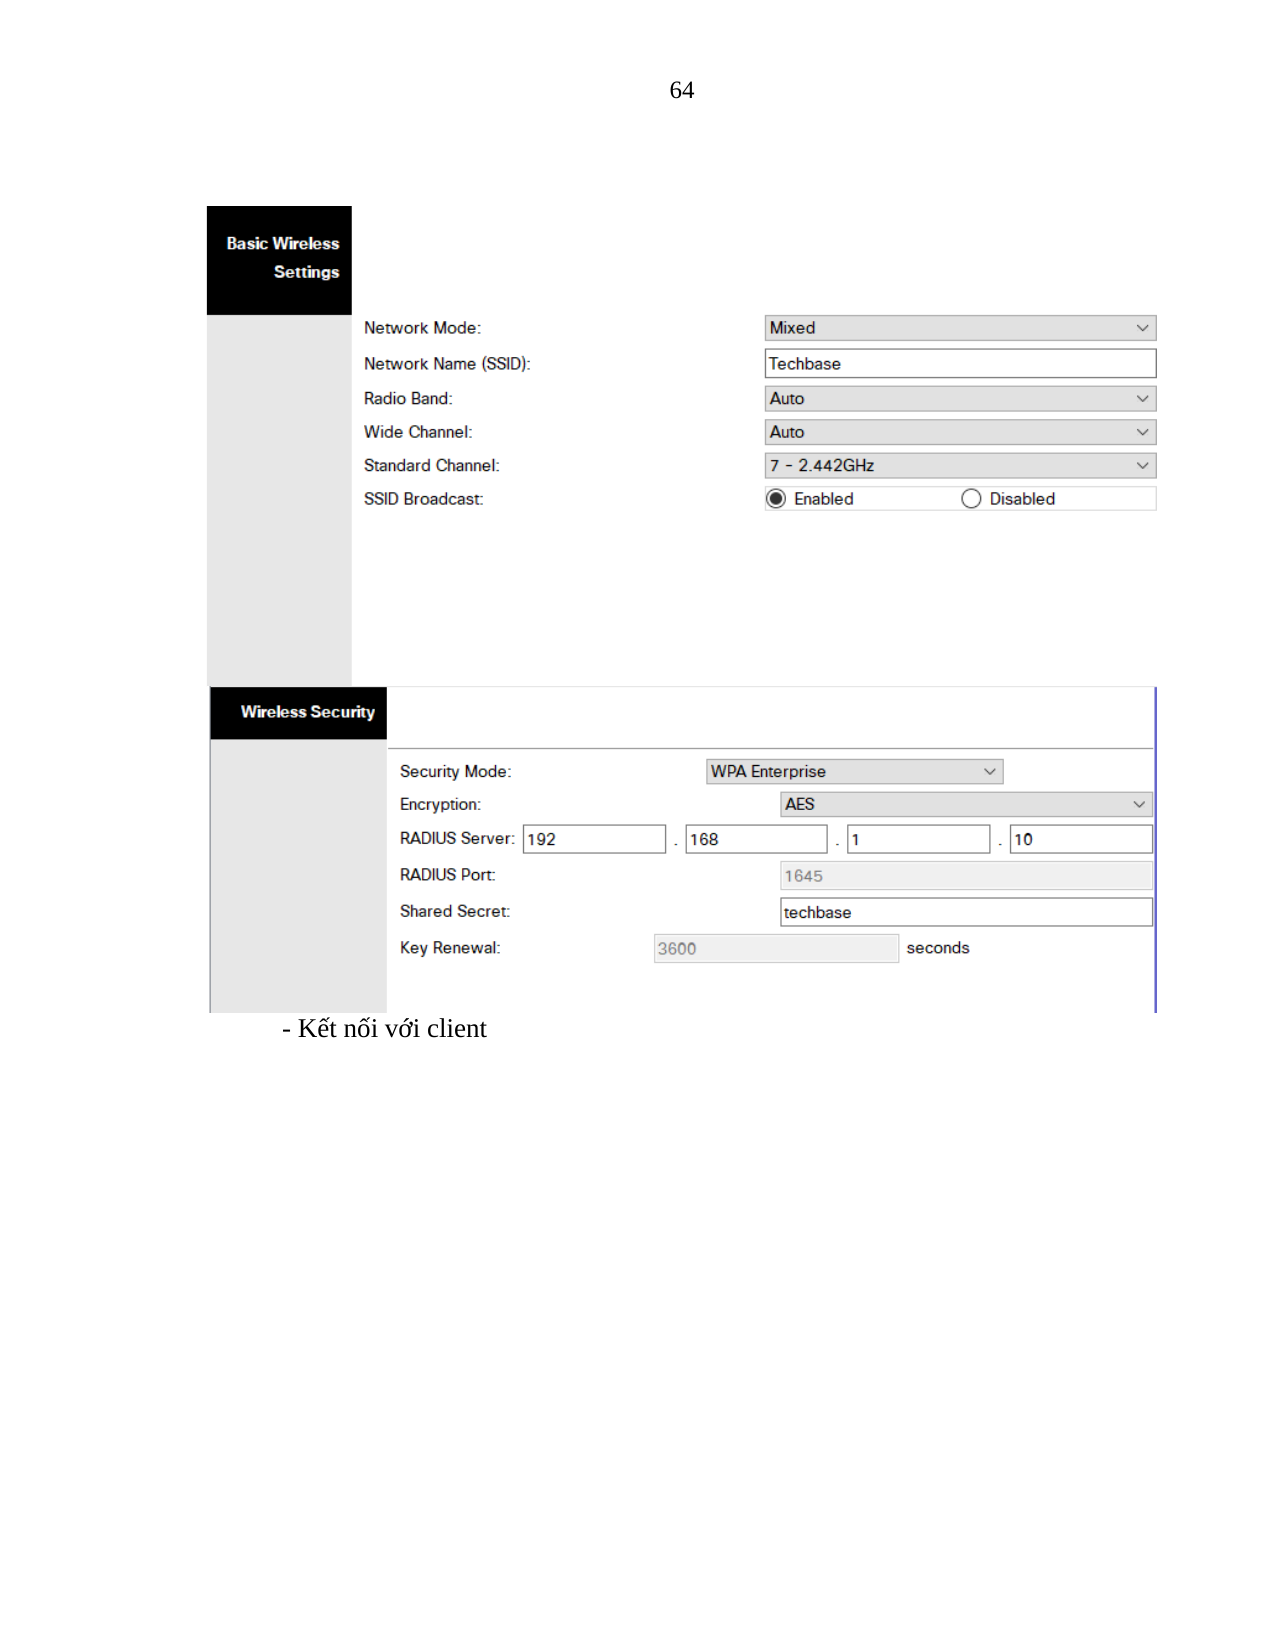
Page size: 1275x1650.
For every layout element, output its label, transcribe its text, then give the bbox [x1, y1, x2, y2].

text - Kết nối với client [207, 1013, 1157, 1044]
picture [206, 206, 1157, 1013]
